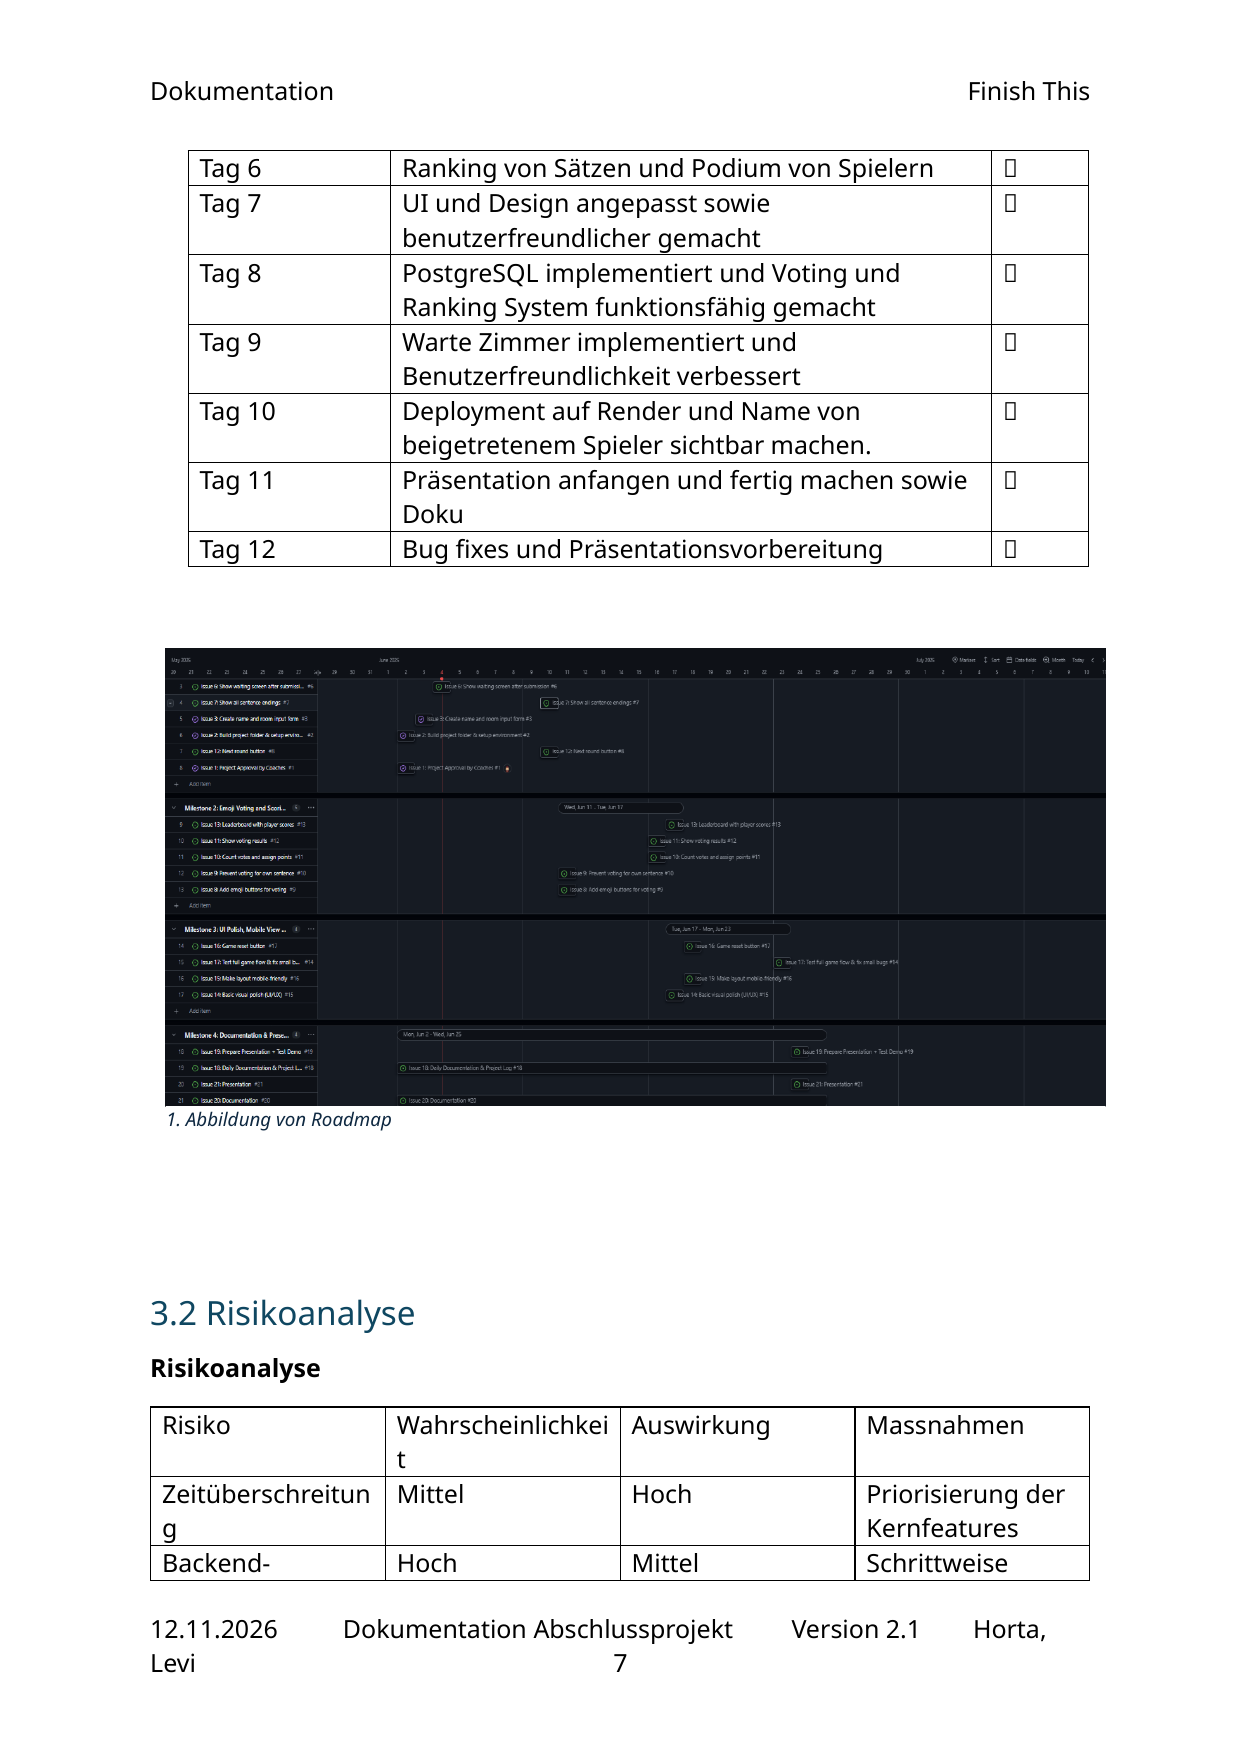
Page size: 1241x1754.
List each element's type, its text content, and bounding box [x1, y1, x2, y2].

table_cell Tag 6 [189, 151, 390, 185]
table_cell Bug fixes und Präsentationsvorbereitung [391, 532, 991, 566]
table_cell Tag 12 [189, 532, 390, 566]
table_cell Präsentation anfangen und fertig machen sowie Doku [391, 463, 991, 531]
table_cell PostgreSQL implementiert und Voting und Ranking System funktionsfähig gemacht [391, 255, 991, 323]
table_cell Tag 9 [189, 325, 390, 393]
text Risikoanalyse [150, 1351, 1090, 1385]
table_header Massnahmen [856, 1408, 1089, 1476]
table_cell Tag 10 [189, 394, 390, 462]
table_cell Mittel [386, 1477, 620, 1545]
table_cell ✅ [992, 151, 1088, 185]
table_cell Zeitüberschreitung [151, 1477, 385, 1545]
table_cell Tag 7 [189, 186, 390, 254]
table_cell ✅ [992, 532, 1088, 566]
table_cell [151, 1546, 385, 1580]
table_cell Tag 11 [189, 463, 390, 531]
table_cell ✅ [992, 463, 1088, 531]
table_cell ✅ [992, 394, 1088, 462]
table_header Risiko [151, 1408, 385, 1476]
table_cell Ranking von Sätzen und Podium von Spielern [391, 151, 991, 185]
table_header Auswirkung [621, 1408, 854, 1476]
table_cell Hoch [386, 1546, 620, 1580]
table_cell Warte Zimmer implementiert und Benutzerfreundlichkeit verbessert [391, 325, 991, 393]
table_cell Mittel [621, 1546, 854, 1580]
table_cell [856, 1546, 1089, 1580]
table_cell Hoch [621, 1477, 854, 1545]
table_cell ✅ [992, 325, 1088, 393]
picture [165, 648, 1106, 1106]
table_cell Priorisierung der Kernfeatures [856, 1477, 1089, 1545]
table_cell Deployment auf Render und Name von beigetretenem Spieler sichtbar machen. [391, 394, 991, 462]
table_cell ✅ [992, 255, 1088, 323]
table_cell UI und Design angepasst sowie benutzerfreundlicher gemacht [391, 186, 991, 254]
table_cell Tag 8 [189, 255, 390, 323]
subtitle 3.2 Risikoanalyse [150, 1290, 1090, 1336]
table_cell ✅ [992, 186, 1088, 254]
table_header Wahrscheinlichkeit [386, 1408, 620, 1476]
